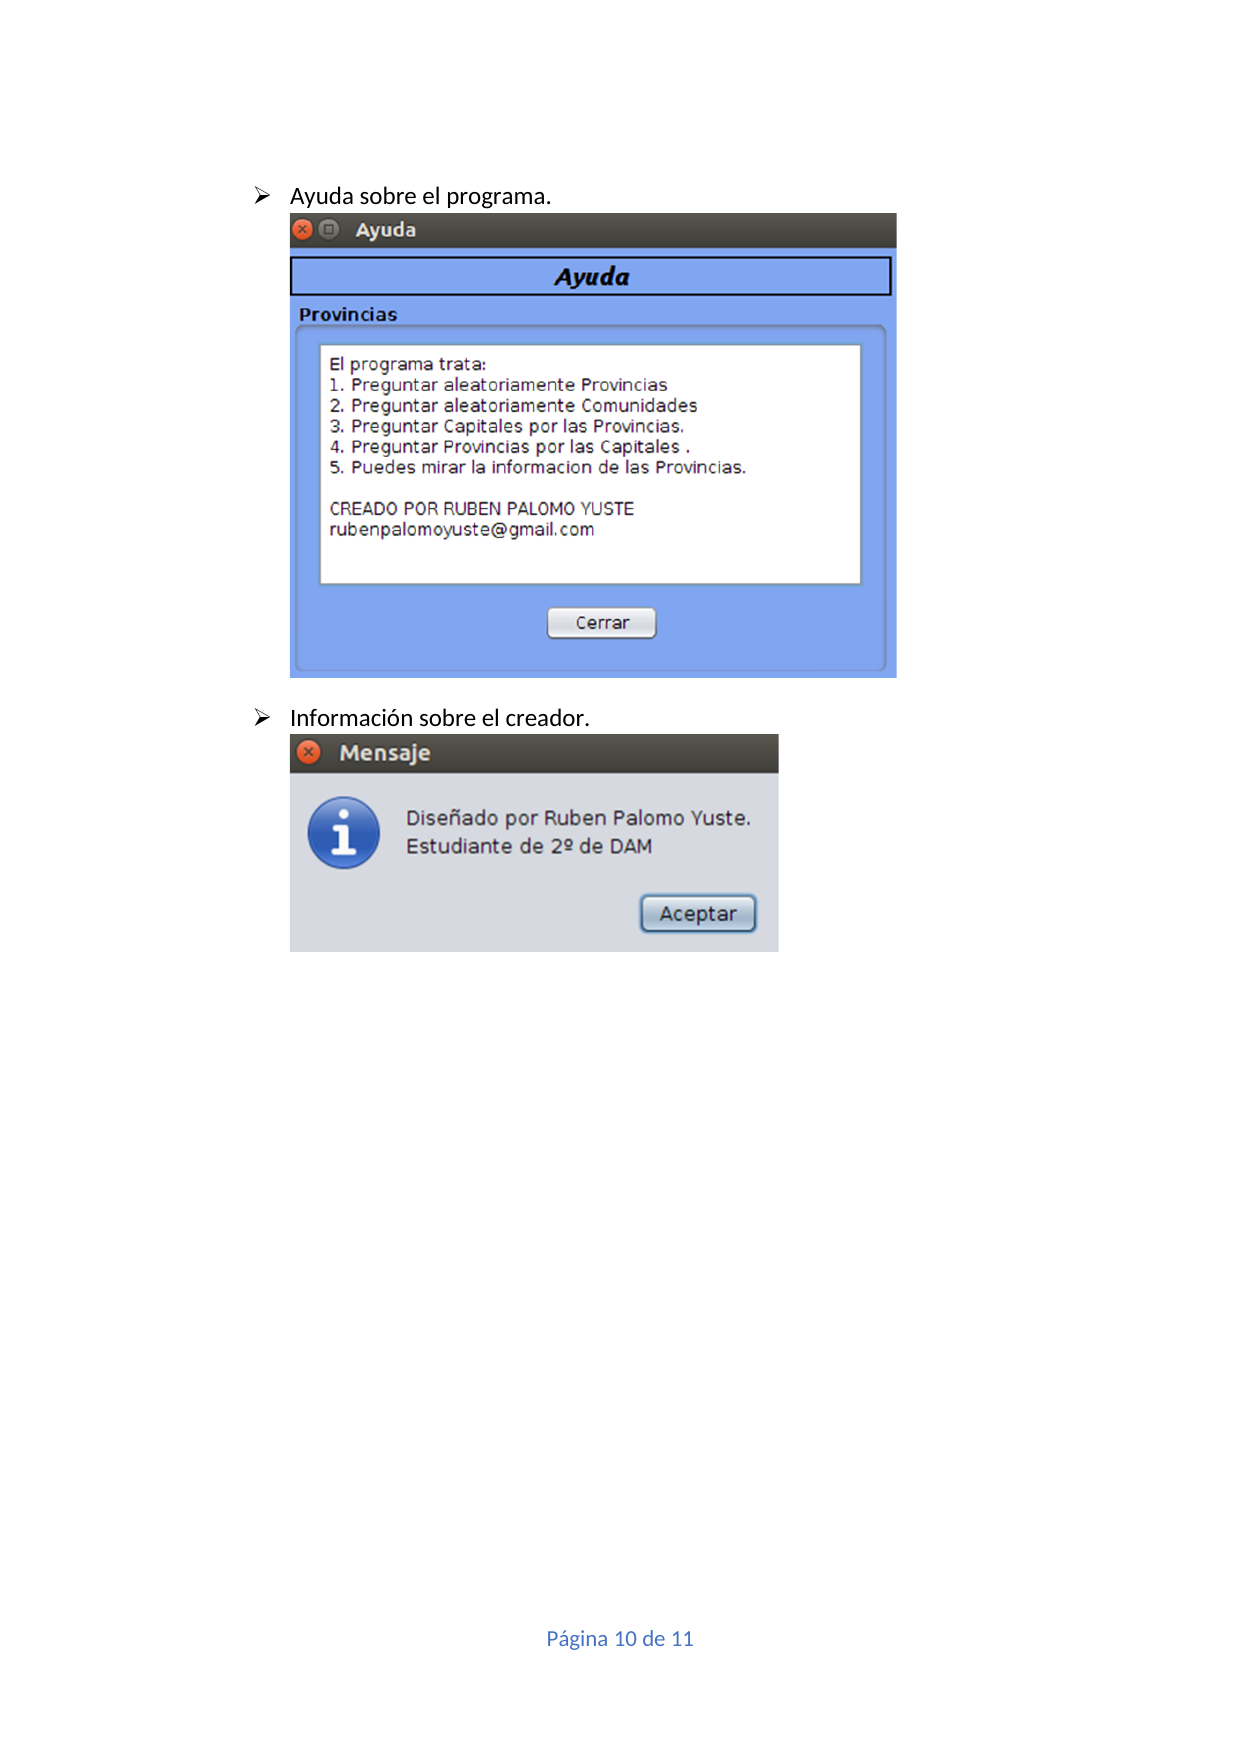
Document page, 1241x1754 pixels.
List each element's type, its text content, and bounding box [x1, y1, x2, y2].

picture [289, 213, 897, 678]
picture [289, 734, 779, 952]
list Ayuda sobre el programa. [252, 181, 1063, 211]
list Información sobre el creador. [252, 702, 1063, 732]
